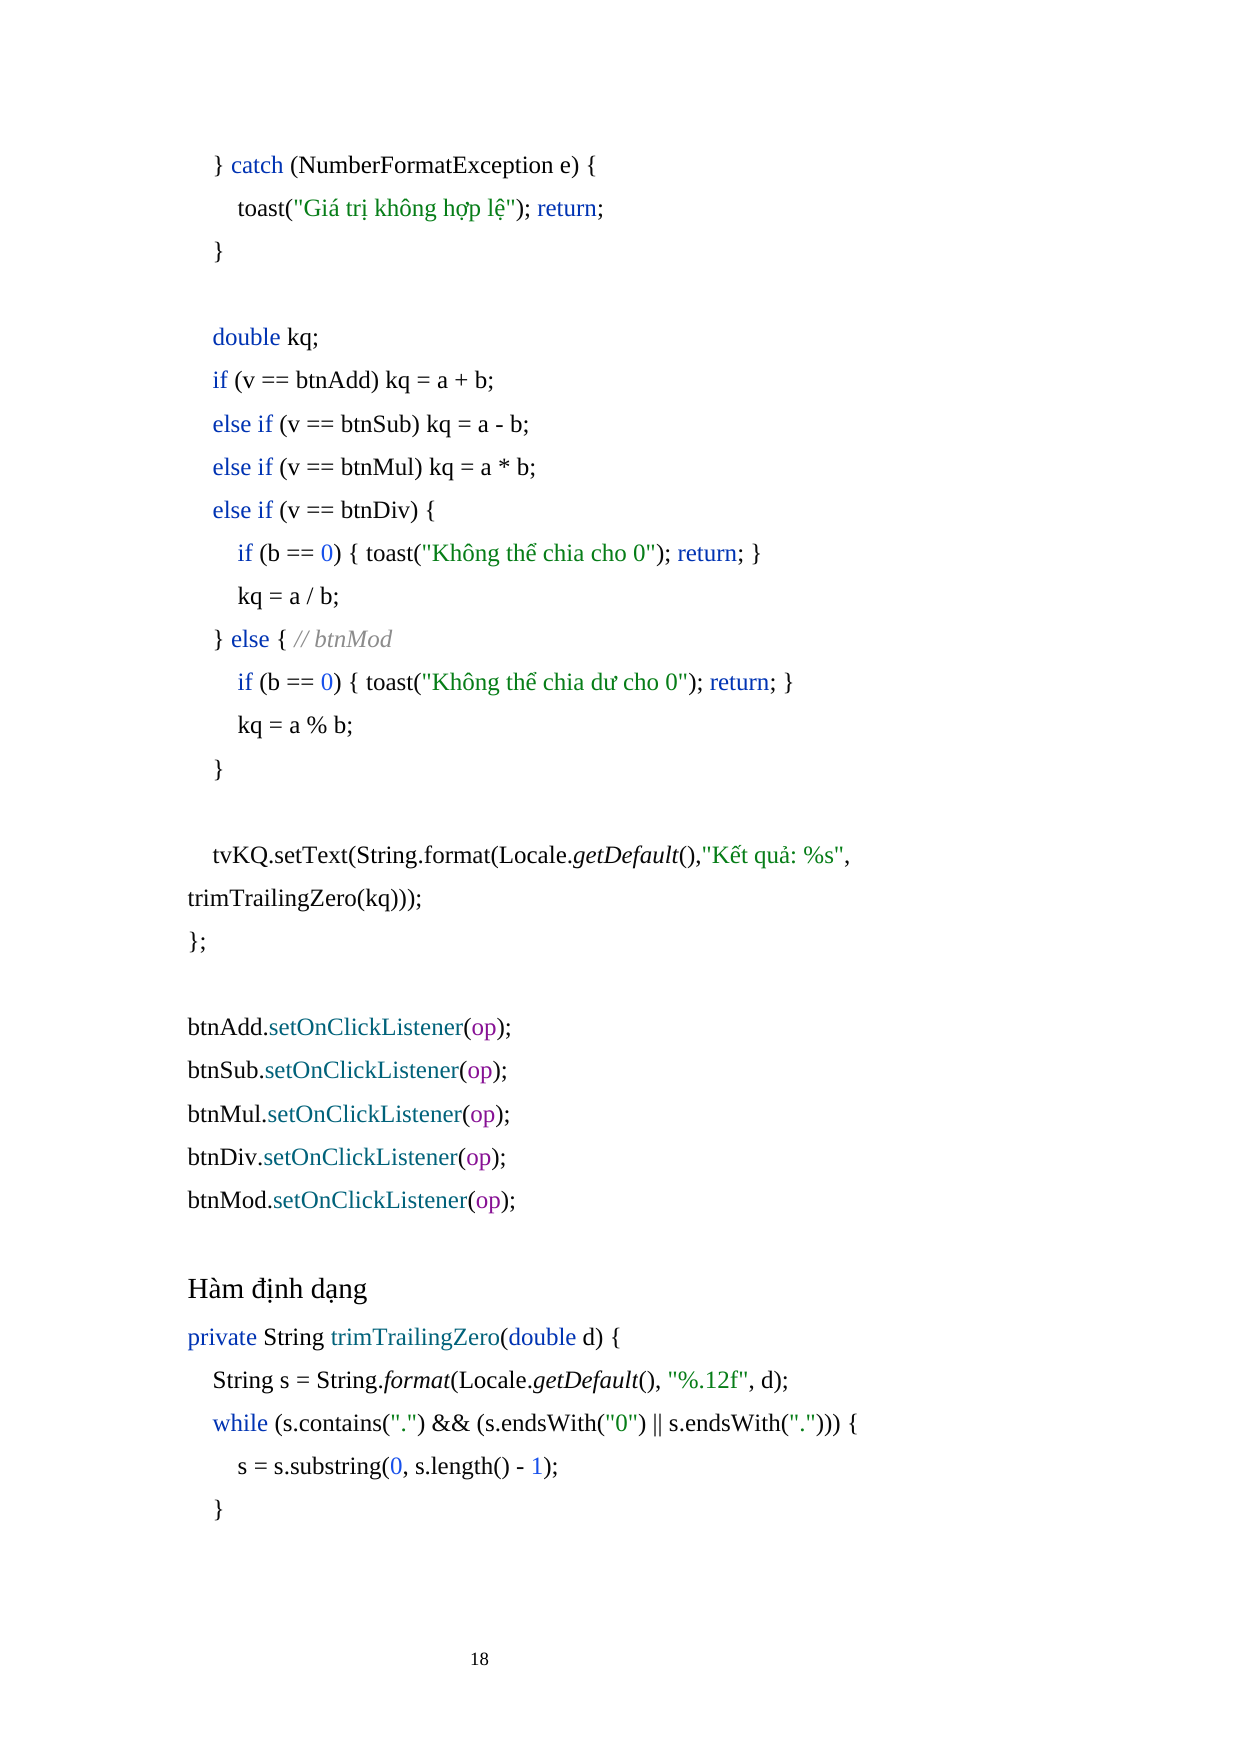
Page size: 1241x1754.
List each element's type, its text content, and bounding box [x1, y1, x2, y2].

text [187, 150, 1053, 1214]
list Hàm định dạng [187, 1271, 1053, 1305]
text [187, 1322, 1053, 1523]
